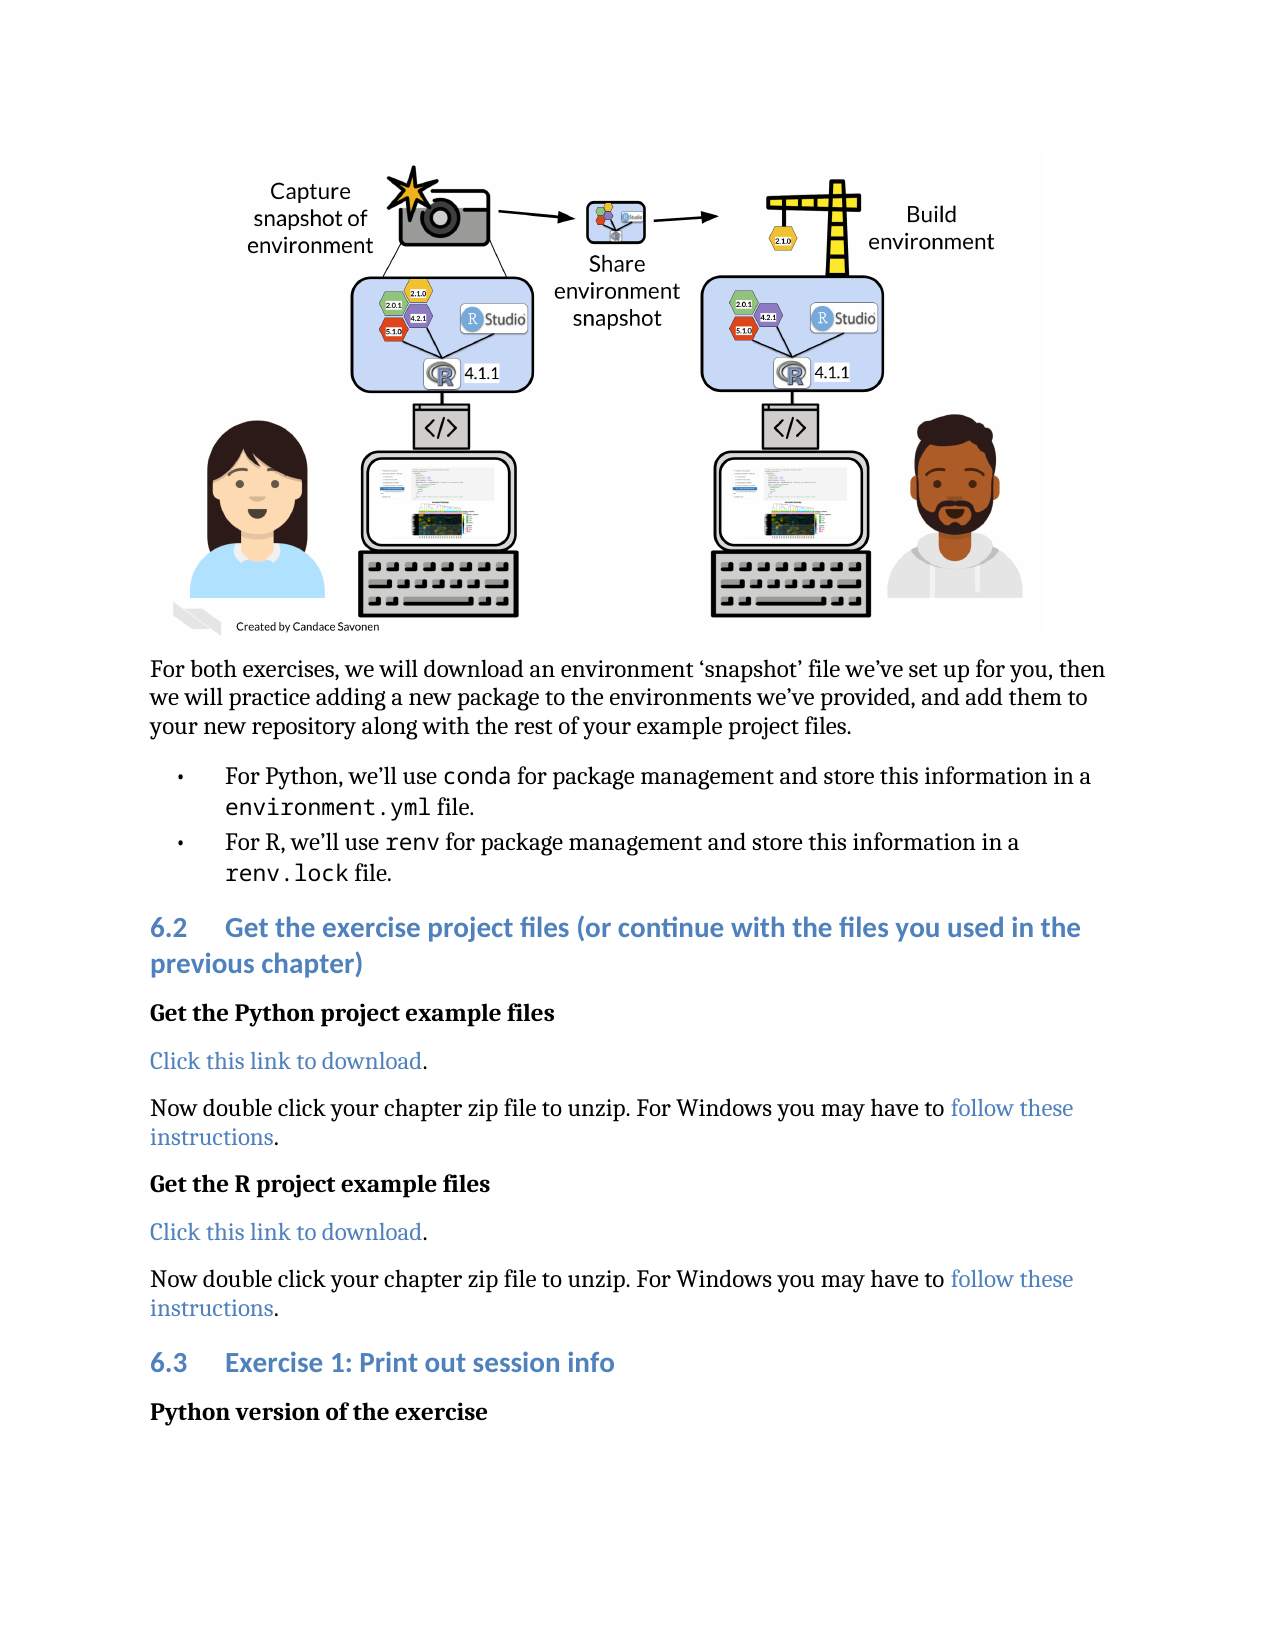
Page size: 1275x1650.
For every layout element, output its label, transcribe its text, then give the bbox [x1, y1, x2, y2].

text Now double click your chapter zip file to unzip. For Windows you may have to follow these instructions. [150, 1094, 1125, 1152]
text Click this link to download. [150, 1218, 1125, 1247]
text Python version of the exercise [150, 1398, 1125, 1427]
text Now double click your chapter zip file to unzip. For Windows you may have to follow these instructions. [150, 1265, 1125, 1323]
text Click this link to download. [150, 1047, 1125, 1075]
text For both exercises, we will download an environment ‘snapshot’ file we’ve set up for you, then we will practice adding a new package to the environments we’ve provided, and add them to your new repository along with the rest of your example project files. [150, 654, 1125, 741]
list For R, we’ll use renv for package management and store this information in a renv.lock file. [175, 826, 1125, 888]
subtitle 6.2 Get the exercise project files (or continue with the files you used in the previous chapter) [150, 909, 1125, 980]
list For Python, we’ll use conda for package management and store this information in a environment.yml file. [175, 759, 1125, 822]
text Get the Python project example files [150, 999, 1125, 1028]
picture [168, 150, 1044, 636]
text Get the R project example files [150, 1170, 1125, 1199]
subtitle 6.3 Exercise 1: Print out session info [150, 1344, 1125, 1379]
